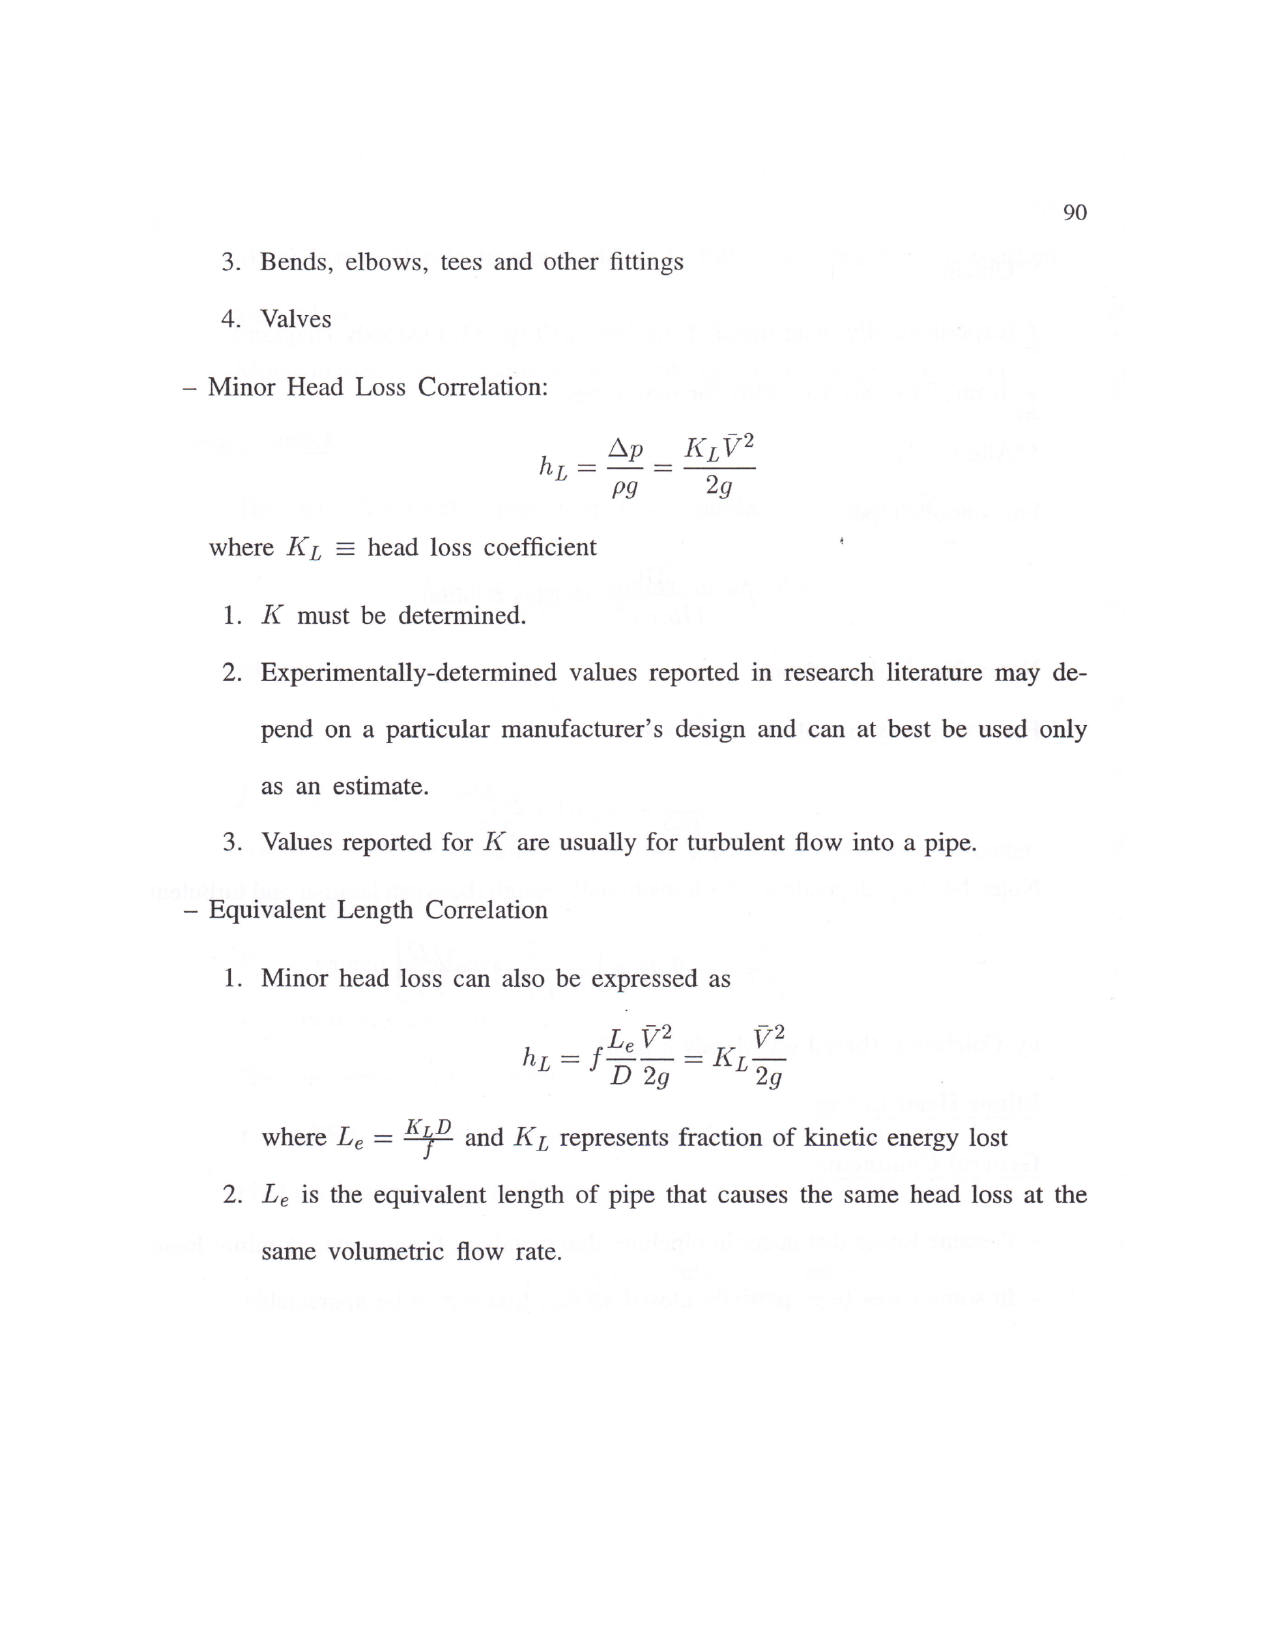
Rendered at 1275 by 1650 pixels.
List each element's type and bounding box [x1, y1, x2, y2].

picture [150, 150, 1125, 1338]
